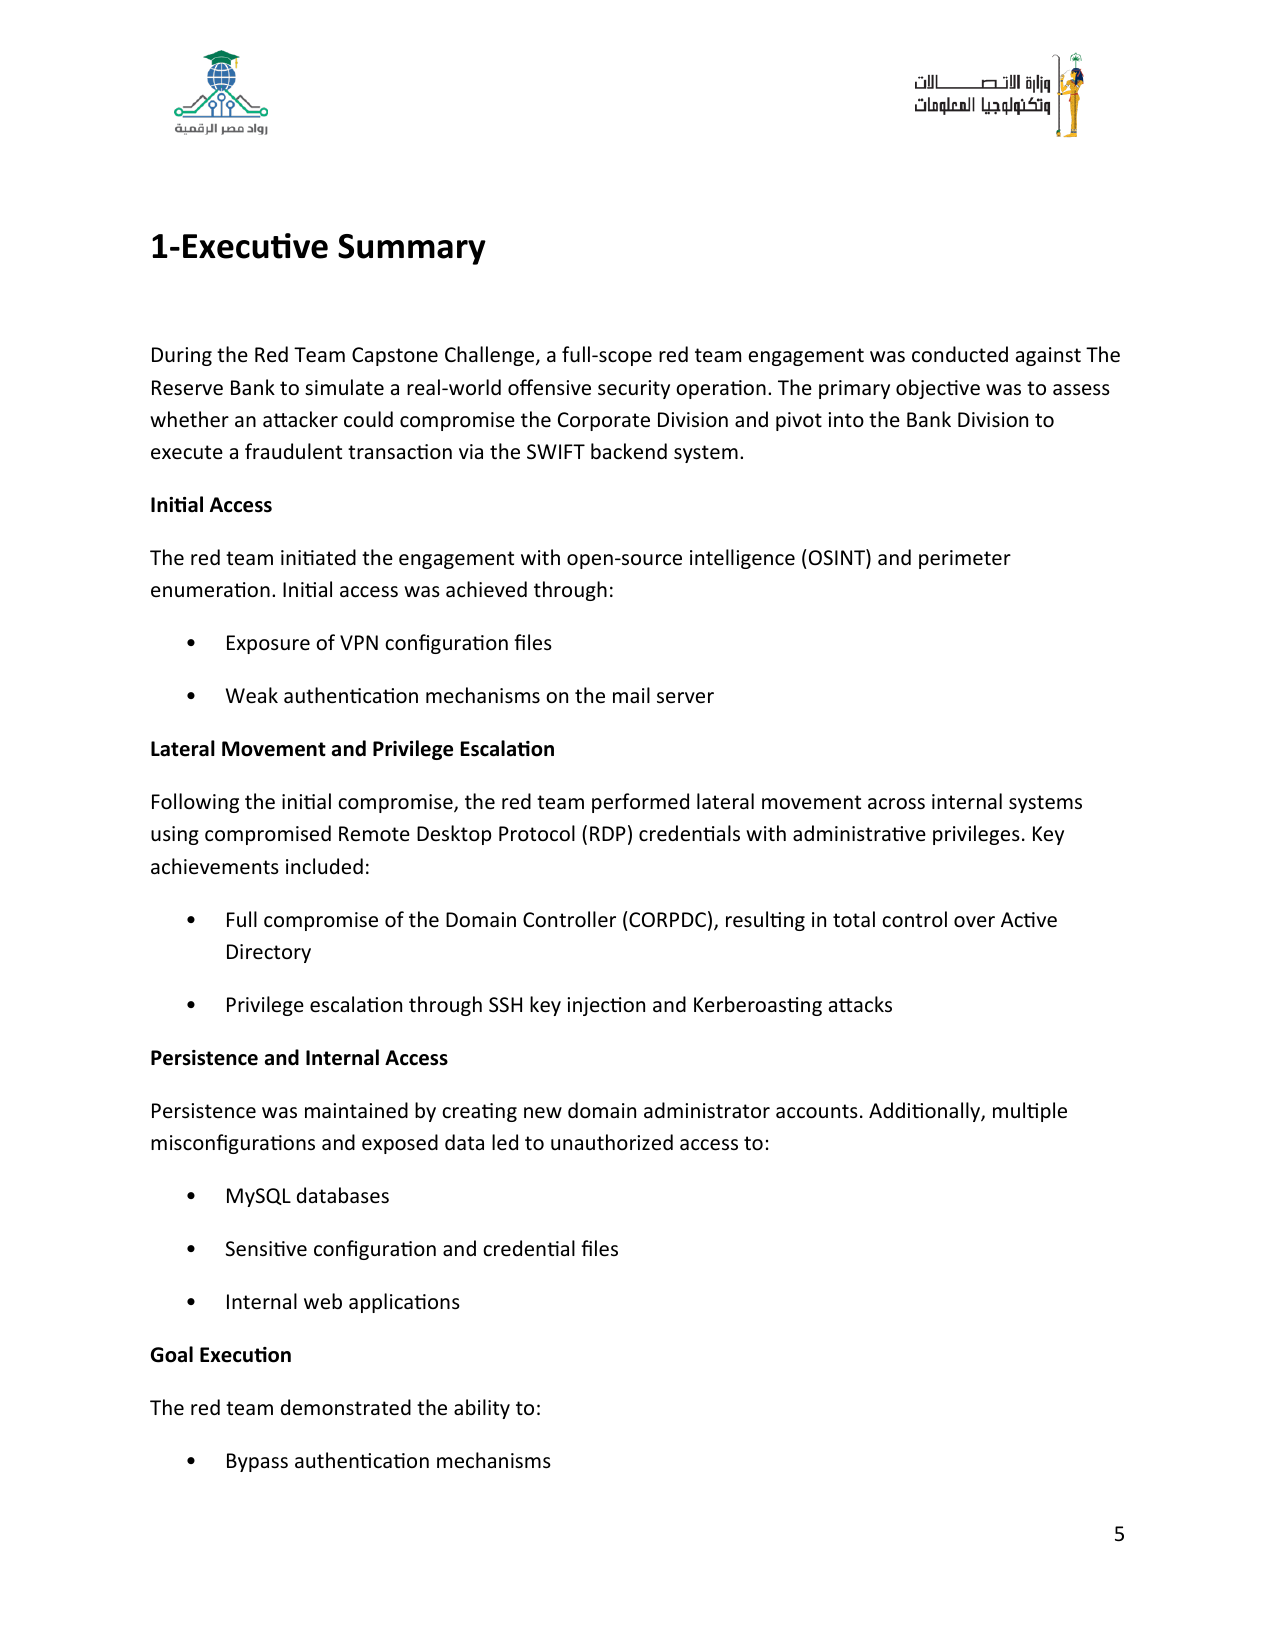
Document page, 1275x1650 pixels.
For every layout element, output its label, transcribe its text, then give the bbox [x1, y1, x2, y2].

text The red team demonstrated the ability to: [150, 1393, 1125, 1421]
list Sensitive configuration and credential files [187, 1234, 1125, 1262]
text Following the initial compromise, the red team performed lateral movement across internal systems using compromised Remote Desktop Protocol (RDP) credentials with administrative privileges. Key achievements included: [150, 787, 1125, 880]
list Weak authentication mechanisms on the mail server [187, 681, 1125, 709]
text During the Red Team Capstone Challenge, a full-scope red team engagement was conducted against The Reserve Bank to simulate a real-world offensive security operation. The primary objective was to assess whether an attacker could compromise the Corporate Division and pivot into the Bank Division to execute a fraudulent transaction via the SWIFT backend system. [150, 341, 1125, 465]
text Lateral Movement and Privilege Escalation [150, 734, 1125, 762]
list Internal web applications [187, 1287, 1125, 1315]
text Goal Execution [150, 1340, 1125, 1368]
text Persistence was maintained by creating new domain administrator accounts. Additionally, multiple misconfigurations and exposed data led to unauthorized access to: [150, 1096, 1125, 1156]
list Privilege escalation through SSH key injection and Kerberoasting attacks [187, 990, 1125, 1018]
text The red team initiated the engagement with open-source intelligence (OSINT) and perimeter enumeration. Initial access was achieved through: [150, 543, 1125, 603]
text Initial Access [150, 490, 1125, 518]
list Exposure of VPN configuration files [187, 628, 1125, 656]
picture [883, 44, 1107, 148]
subtitle 1-Executive Summary [150, 222, 1125, 268]
text Persistence and Internal Access [150, 1043, 1125, 1071]
list MySQL databases [187, 1181, 1125, 1209]
list Bypass authentication mechanisms [187, 1446, 1125, 1474]
picture [150, 44, 289, 148]
list Full compromise of the Domain Controller (CORPDC), resulting in total control over Active Directory [187, 905, 1125, 965]
